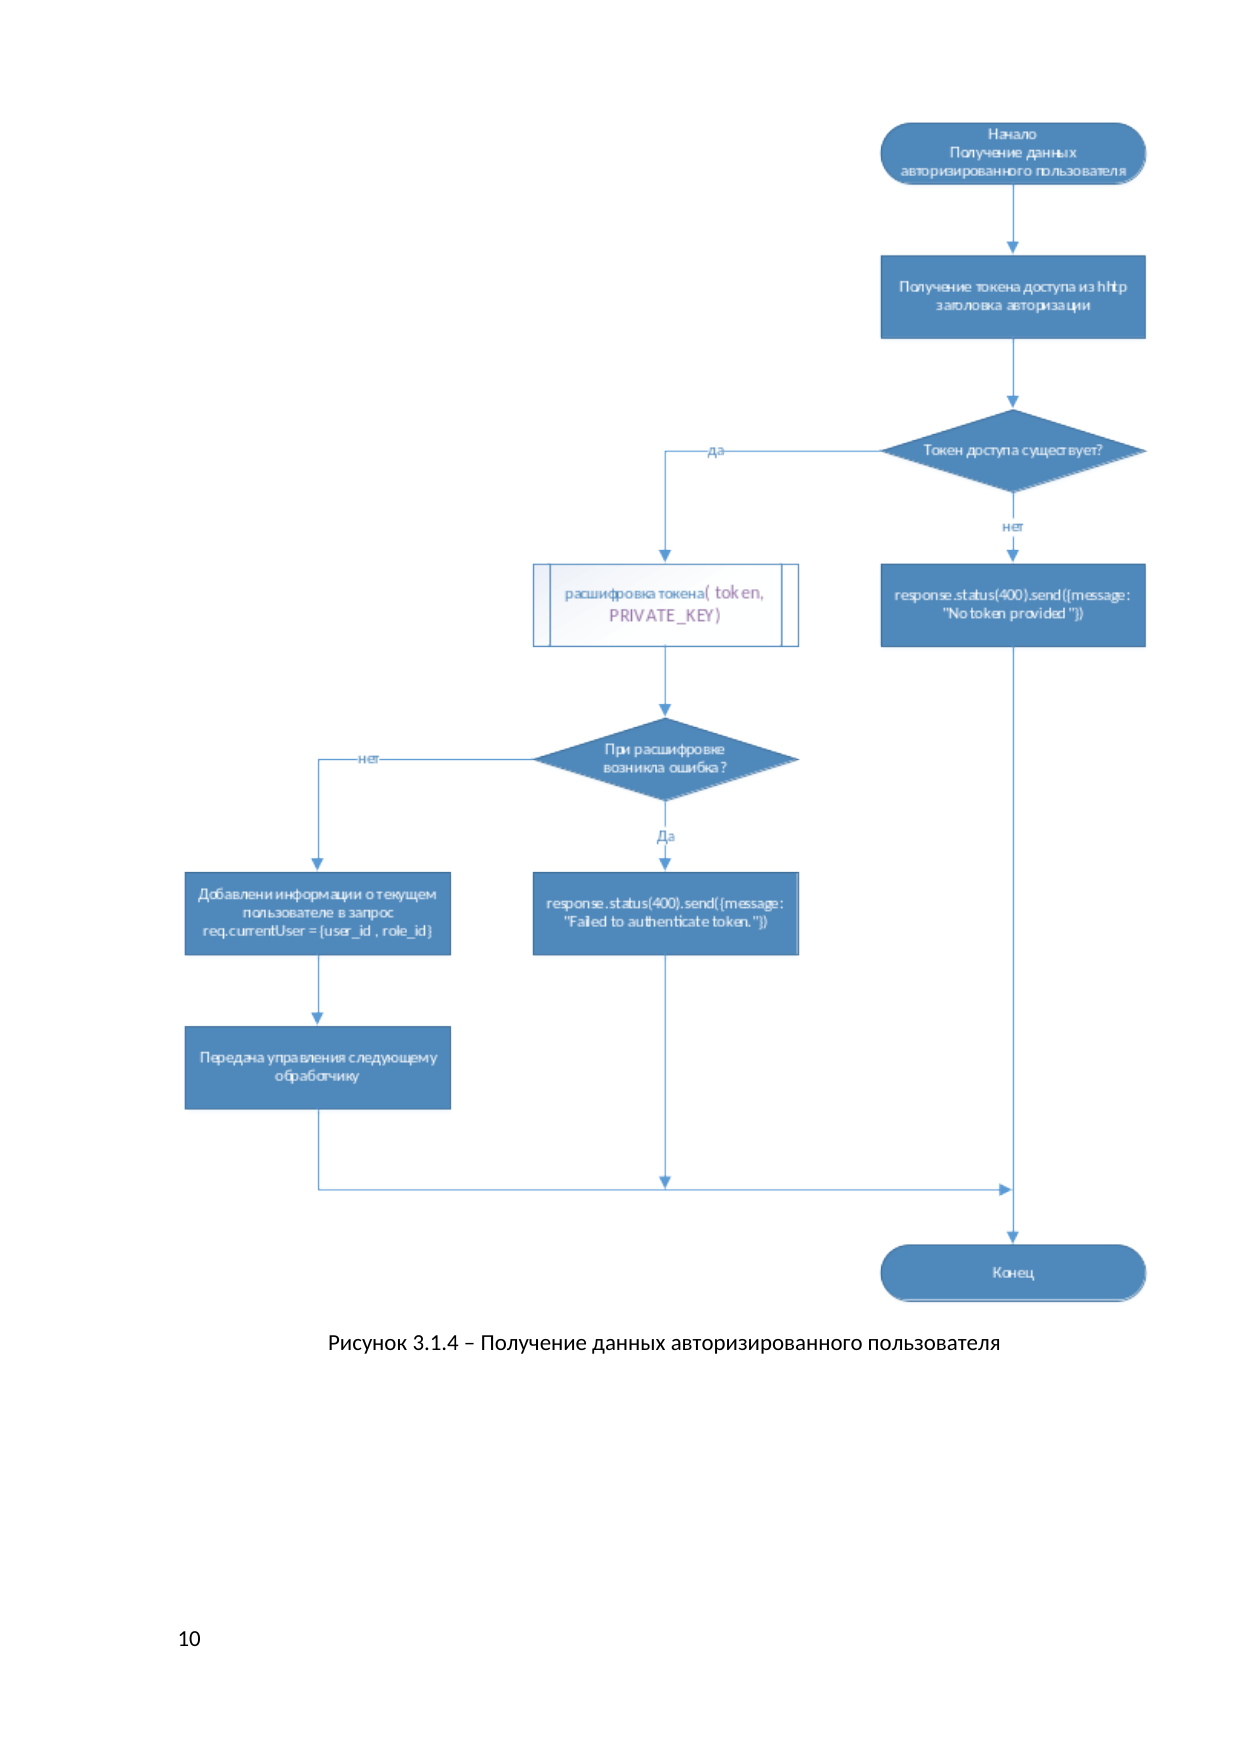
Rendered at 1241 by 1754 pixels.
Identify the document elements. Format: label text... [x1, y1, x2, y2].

text Рисунок 3.1.4 – Получение данных авторизированного пользователя [177, 1328, 1152, 1356]
